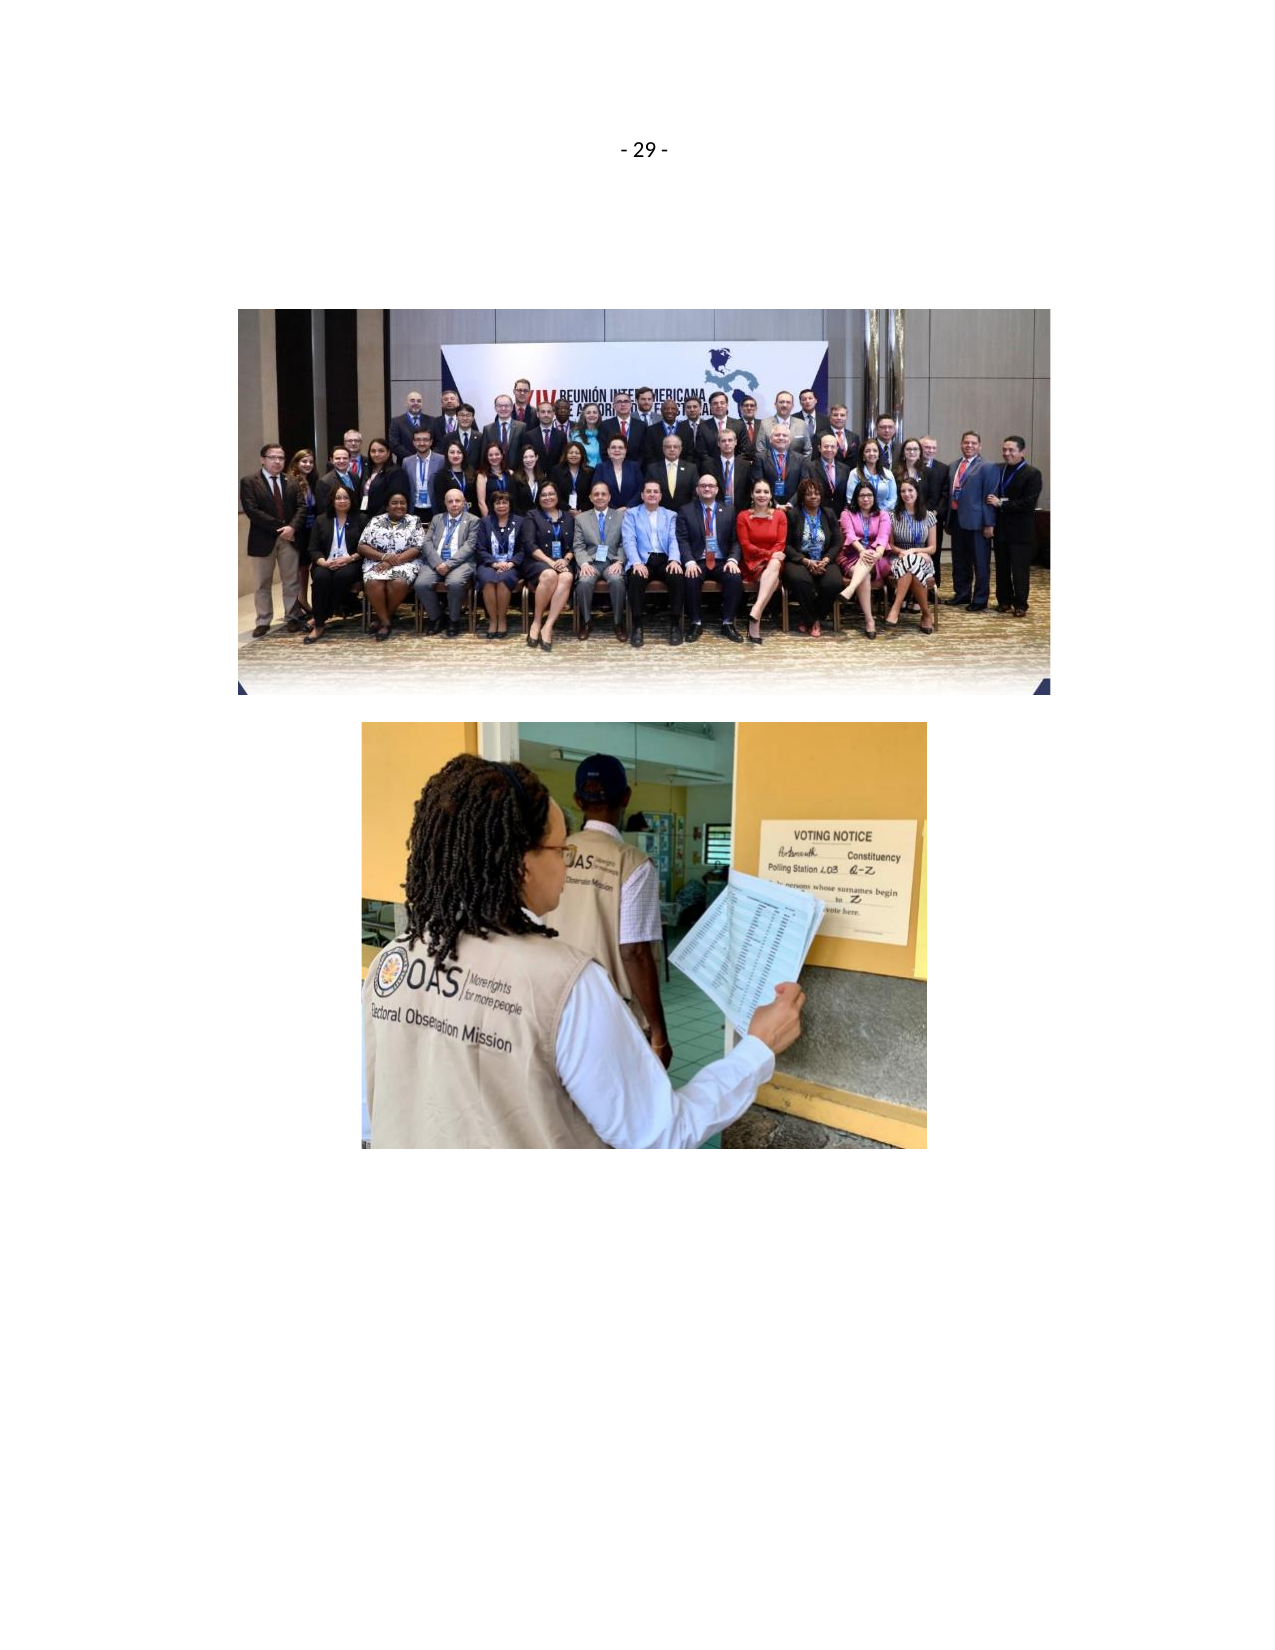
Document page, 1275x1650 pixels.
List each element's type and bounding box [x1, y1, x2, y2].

picture [238, 309, 1051, 695]
picture [361, 722, 927, 1149]
